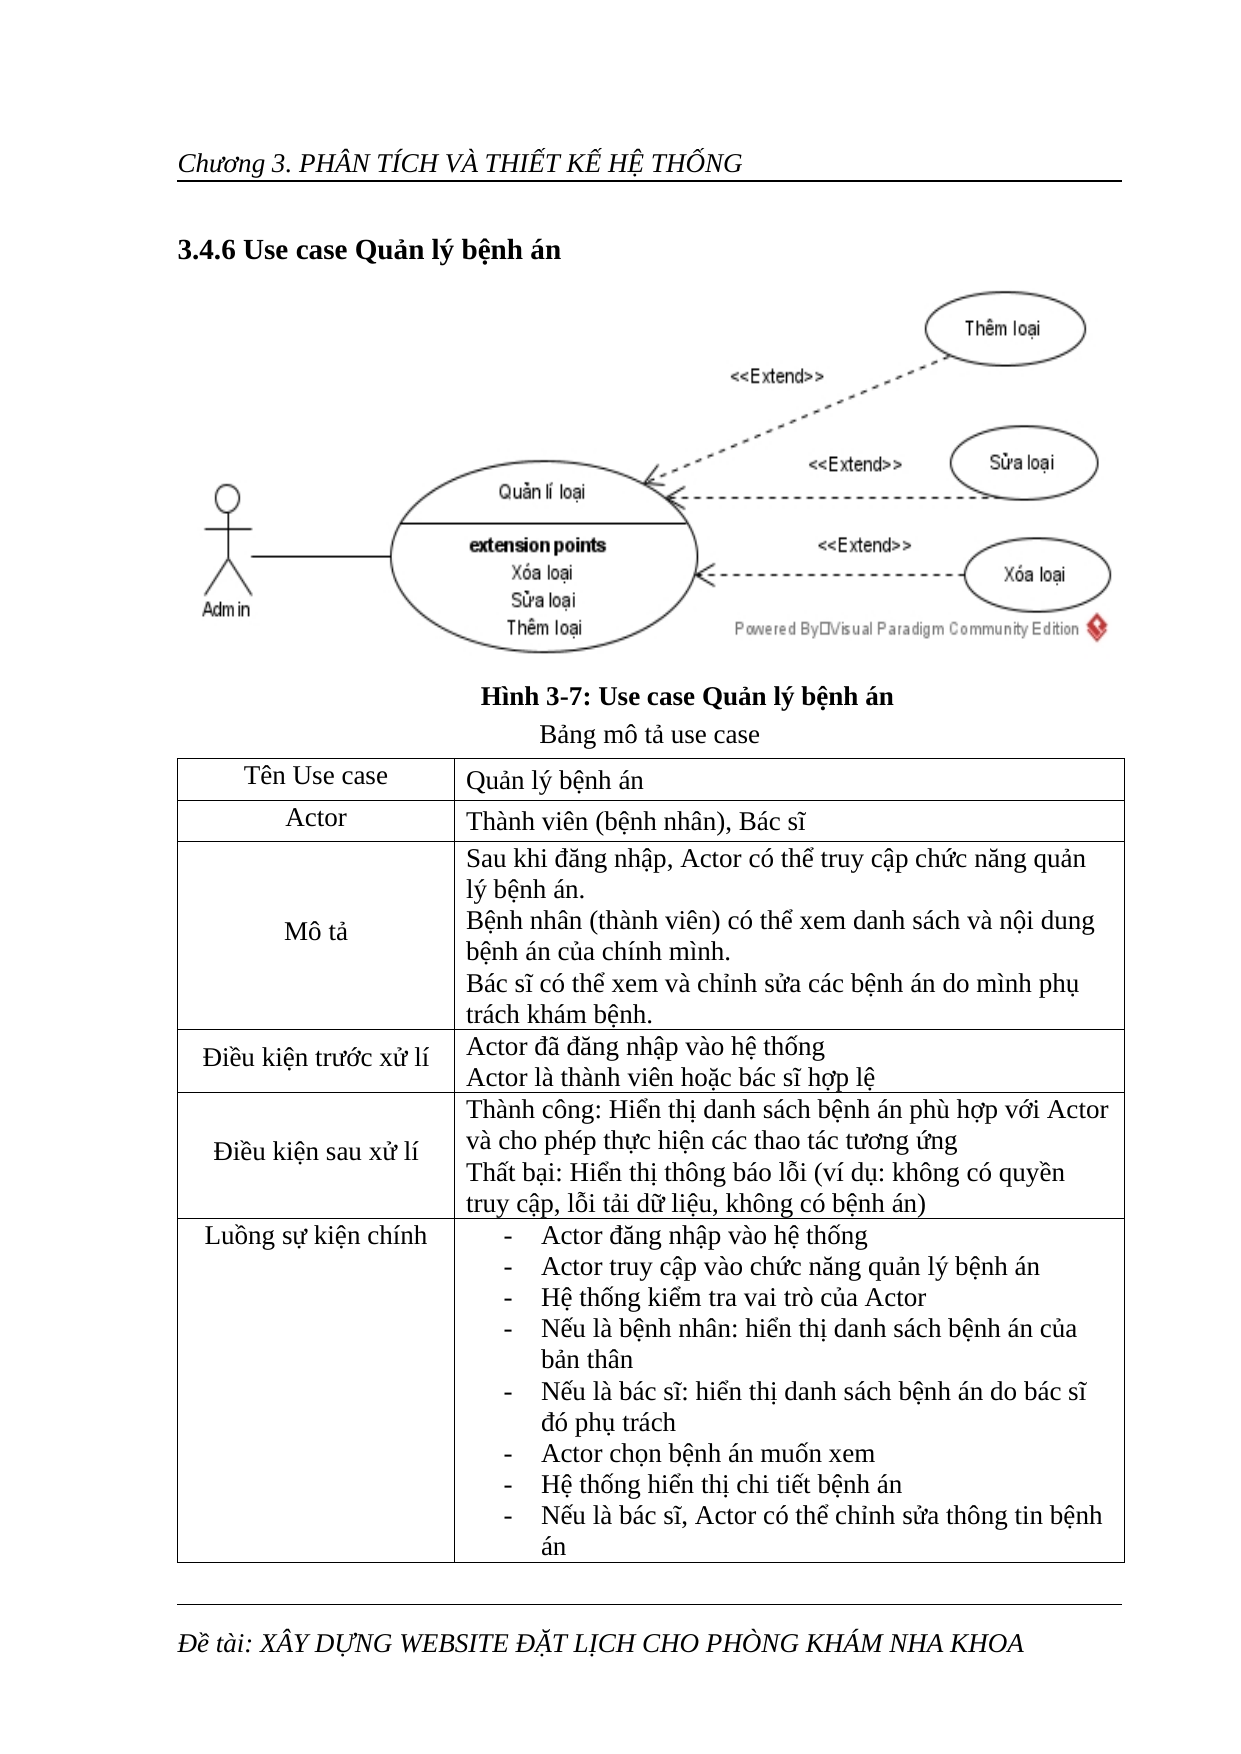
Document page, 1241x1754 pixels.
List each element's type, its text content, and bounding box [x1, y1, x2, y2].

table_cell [455, 1219, 1124, 1562]
text Bảng mô tả use case [177, 718, 1122, 749]
table_cell Actor [178, 801, 454, 841]
table_cell Mô tả [178, 842, 454, 1029]
text 3.4.6 Use case Quản lý bệnh án [177, 232, 1122, 266]
table_cell Thành công: Hiển thị danh sách bệnh án phù hợp với Actor và cho phép thực hiện các thao tác tương ứng Thất bại: Hiển thị thông báo lỗi (ví dụ: không có quyền truy cập, lỗi tải dữ liệu, không có bệnh án) [455, 1093, 1124, 1218]
table_cell Điều kiện trước xử lí [178, 1030, 454, 1092]
table_cell Điều kiện sau xử lí [178, 1093, 454, 1218]
table_cell Actor đã đăng nhập vào hệ thống Actor là thành viên hoặc bác sĩ hợp lệ [455, 1030, 1124, 1092]
table_header Quản lý bệnh án [455, 759, 1124, 799]
table_cell Thành viên (bệnh nhân), Bác sĩ [455, 801, 1124, 841]
table_cell Luồng sự kiện chính [178, 1219, 454, 1562]
text Hình 3-7: Use case Quản lý bệnh án [252, 680, 1122, 712]
picture [184, 288, 1116, 659]
table_header Tên Use case [178, 759, 454, 799]
table_cell Sau khi đăng nhập, Actor có thể truy cập chức năng quản lý bệnh án. Bệnh nhân (thành viên) có thể xem danh sách và nội dung bệnh án của chính mình. Bác sĩ có thể xem và chỉnh sửa các bệnh án do mình phụ trách khám bệnh. [455, 842, 1124, 1029]
